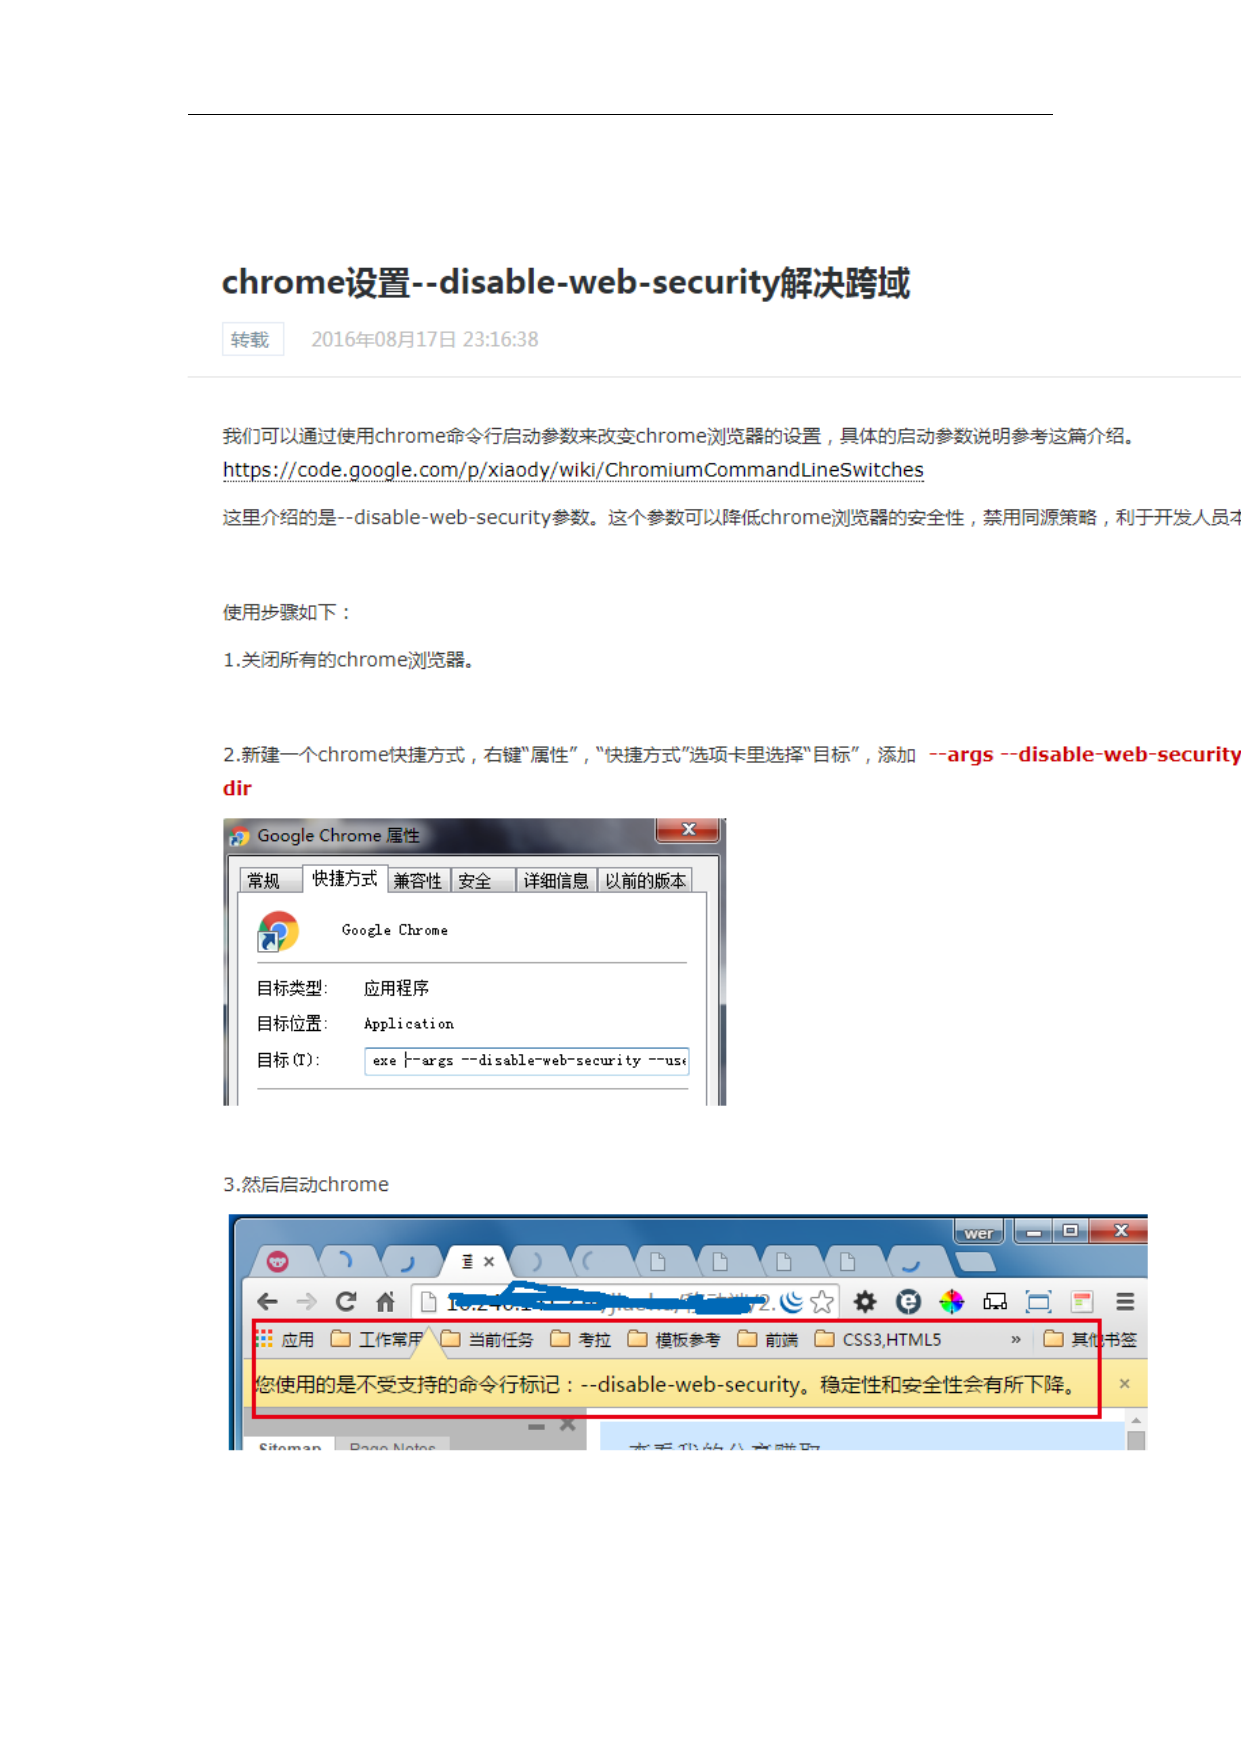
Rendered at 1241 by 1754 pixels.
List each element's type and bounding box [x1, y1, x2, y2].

picture [187, 231, 1241, 1491]
